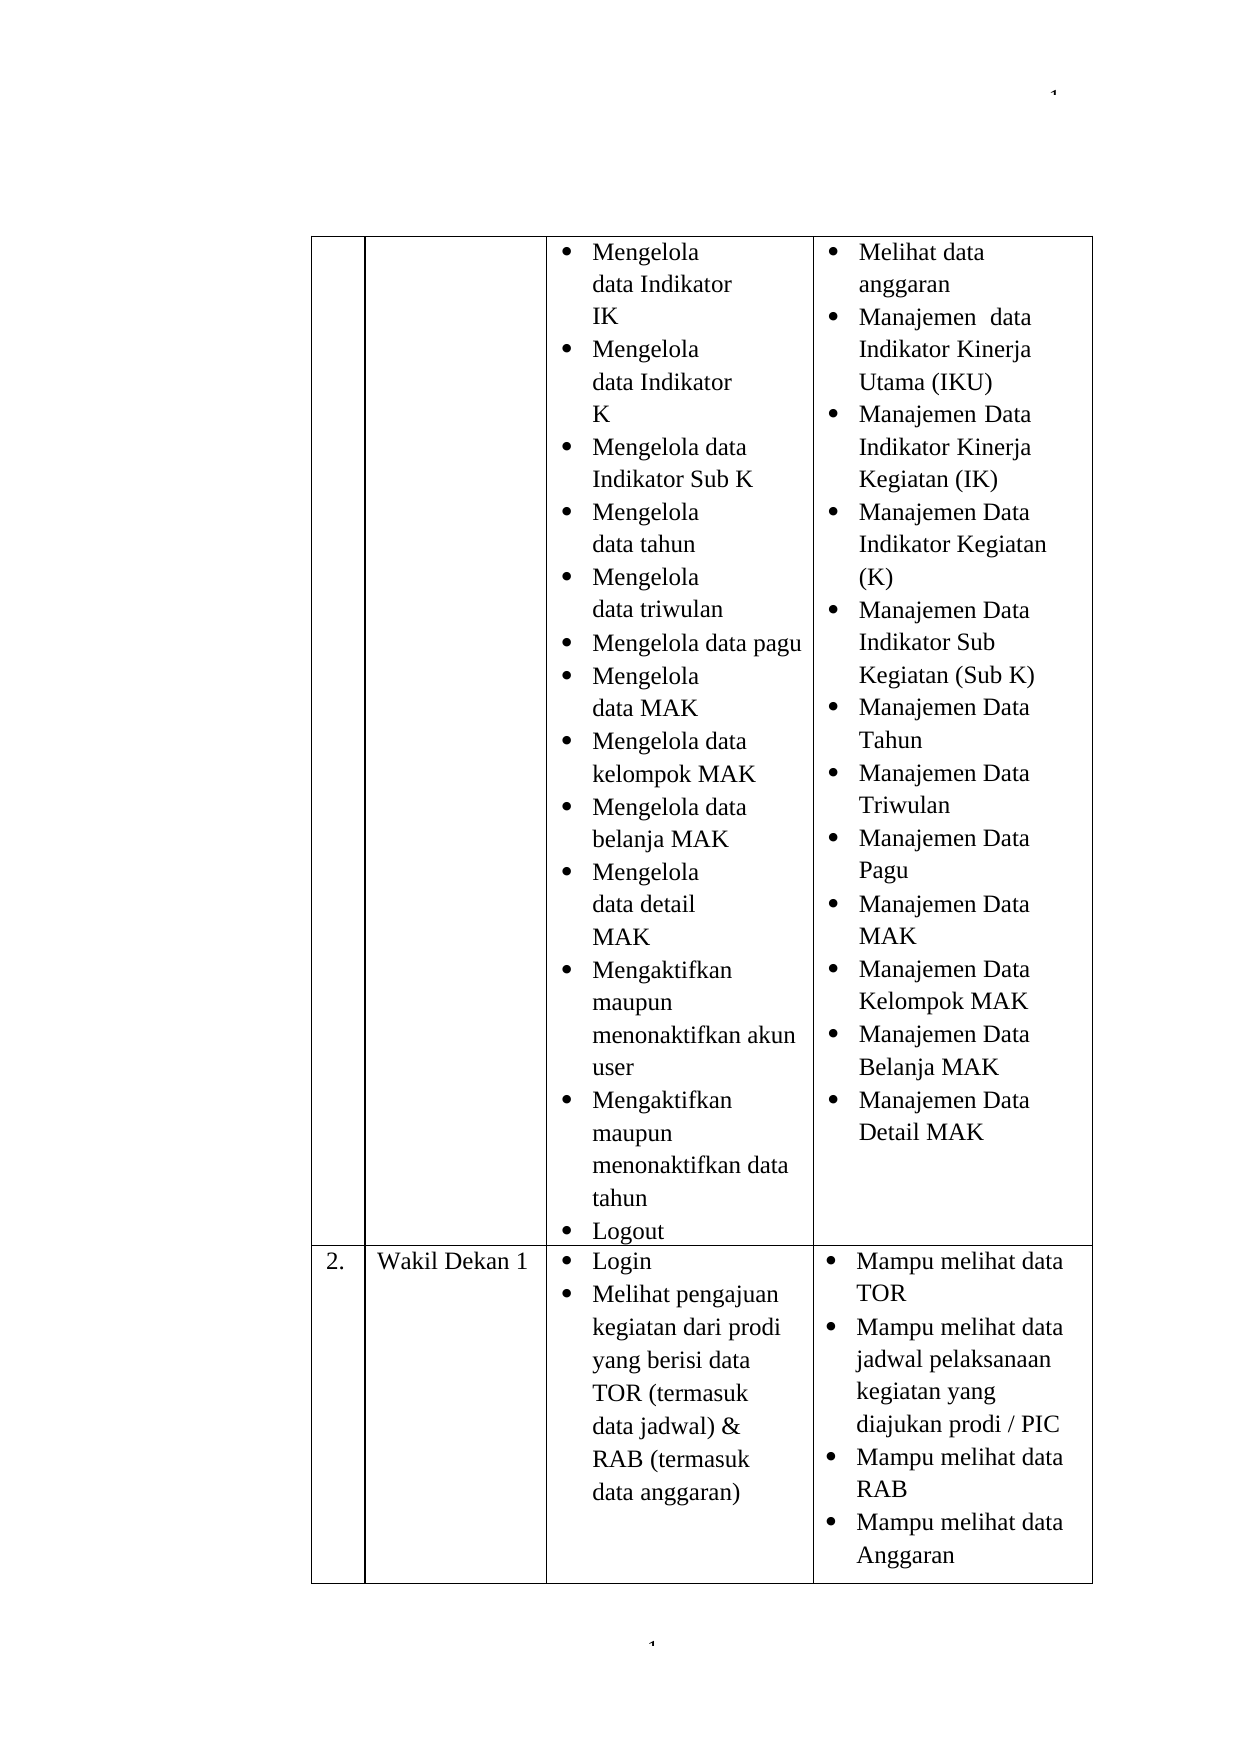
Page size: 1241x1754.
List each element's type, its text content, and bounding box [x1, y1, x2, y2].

table_cell Login Melihat pengajuan kegiatan dari prodi yang berisi data TOR (termasuk data jadwal) & RAB (termasuk data anggaran) [547, 1246, 813, 1583]
table_cell 2. [312, 1246, 364, 1583]
table_cell Mampu melihat data TOR Mampu melihat data jadwal pelaksanaan kegiatan yang diajukan prodi / PIC Mampu melihat data RAB Mampu melihat data Anggaran [814, 1246, 1092, 1583]
table_header Mengelola data Indikator IK Mengelola data Indikator K Mengelola data Indikator Sub K Mengelola data tahun Mengelola data triwulan Mengelola data pagu Mengelola data MAK Mengelola data kelompok MAK Mengelola data belanja MAK Mengelola data detail MAK Mengaktifkan maupun menonaktifkan akun user Mengaktifkan maupun menonaktifkan data tahun Logout [547, 237, 813, 1245]
table_header Melihat data anggaran Manajemen data Indikator Kinerja Utama (IKU) Manajemen Data Indikator Kinerja Kegiatan (IK) Manajemen Data Indikator Kegiatan (K) Manajemen Data Indikator Sub Kegiatan (Sub K) Manajemen Data Tahun Manajemen Data Triwulan Manajemen Data Pagu Manajemen Data MAK Manajemen Data Kelompok MAK Manajemen Data Belanja MAK Manajemen Data Detail MAK [814, 237, 1092, 1245]
table_header [312, 237, 364, 1245]
table_header [366, 237, 546, 1245]
table_cell Wakil Dekan 1 [366, 1246, 546, 1583]
